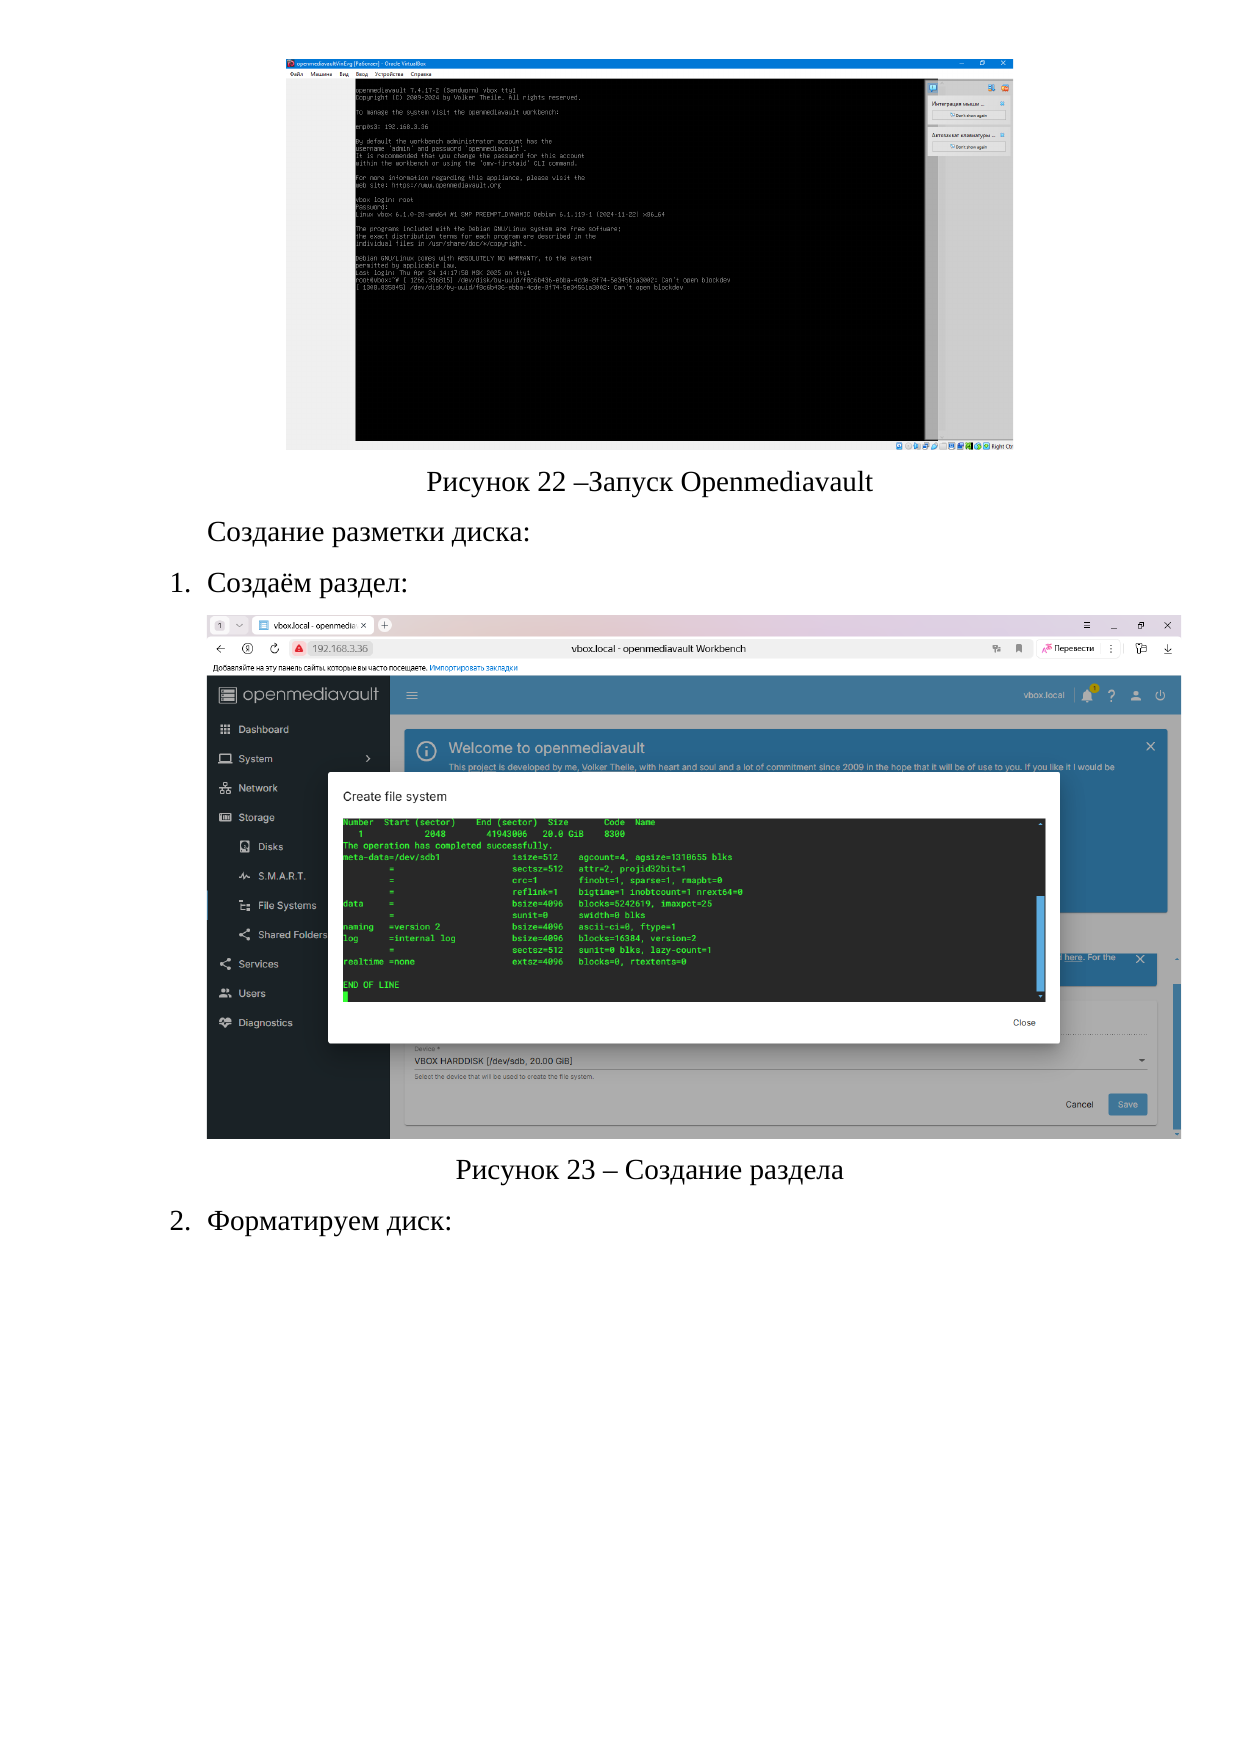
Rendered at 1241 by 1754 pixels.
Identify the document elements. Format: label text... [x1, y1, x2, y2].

list Создаём раздел: [169, 565, 1092, 598]
text Рисунок 22 –Запуск Openmediavault [207, 464, 1092, 498]
picture [286, 59, 1014, 450]
picture [206, 615, 1182, 1139]
text Рисунок 23 – Создание раздела [207, 1152, 1092, 1186]
list Создание разметки диска: [207, 514, 1092, 548]
list Форматируем диск: [169, 1203, 1092, 1236]
